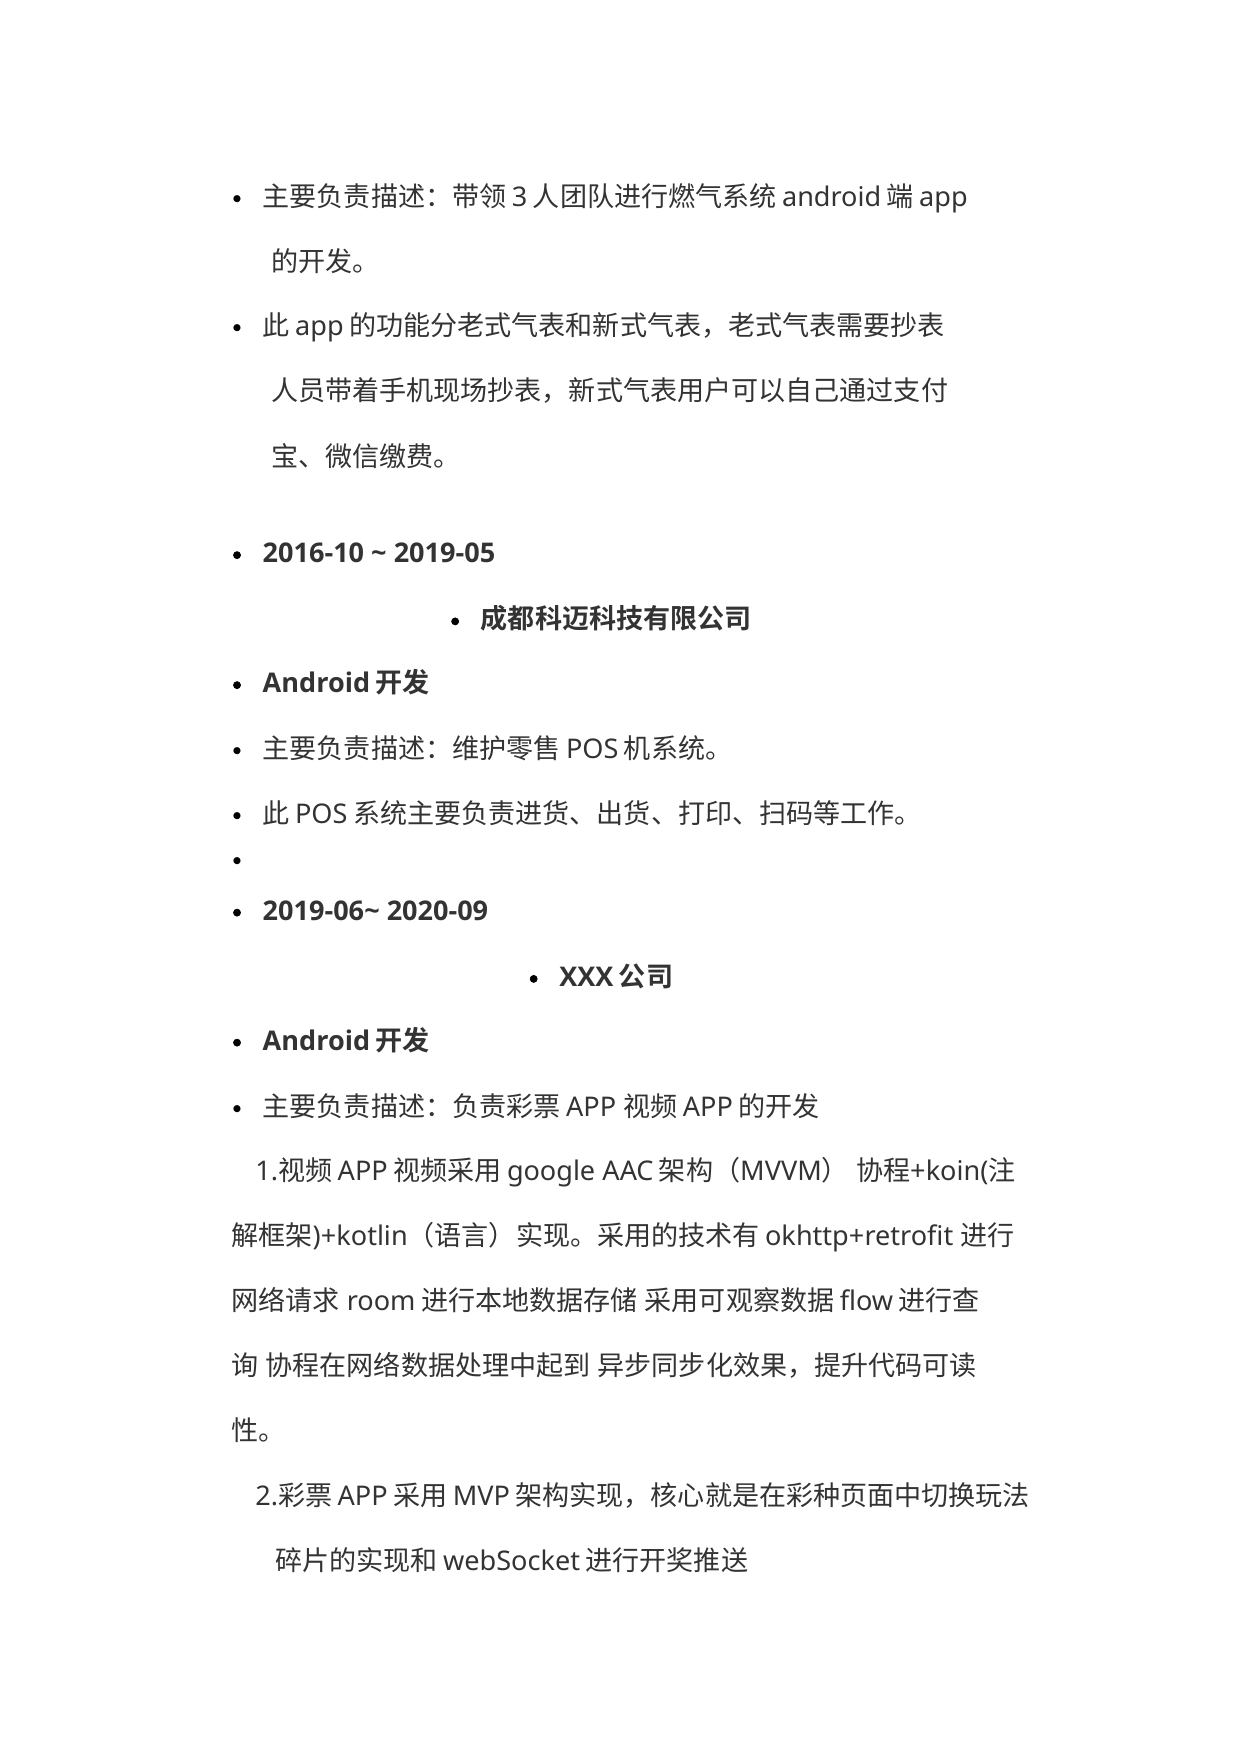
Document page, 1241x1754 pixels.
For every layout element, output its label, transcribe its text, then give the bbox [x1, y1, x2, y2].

list 主要负责描述：维护零售POS机系统。 [233, 714, 969, 779]
list Android开发 [233, 1007, 969, 1072]
list 主要负责描述：负责彩票APP 视频APP的开发 [233, 1072, 969, 1137]
list 成都科迈科技有限公司 [233, 584, 969, 649]
list 主要负责描述：带领3人团队进行燃气系统android端app的开发。 [233, 162, 969, 292]
list 此app的功能分老式气表和新式气表，老式气表需要抄表人员带着手机现场抄表，新式气表用户可以自己通过支付宝、微信缴费。 [233, 292, 969, 487]
list 2019-06~ 2020-09 [233, 877, 907, 942]
list XXX公司 [233, 942, 969, 1007]
text 1.视频APP视频采用google AAC架构（MVVM） 协程+koin(注 解框架)+kotlin（语言）实现。采用的技术有okhttp+retrofit 进行 网络请求 room进行本地数据存储 采用可观察数据flow进行查 询 协程在网络数据处理中起到 异步同步化效果，提升代码可读 性。 [187, 1137, 1053, 1462]
list 此POS系统主要负责进货、出货、打印、扫码等工作。 [233, 779, 969, 844]
text 2.彩票APP采用MVP架构实现，核心就是在彩种页面中切换玩法 碎片的实现和webSocket进行开奖推送 [187, 1462, 1053, 1592]
list 2016-10 ~ 2019-05 [233, 519, 907, 584]
list Android开发 [233, 649, 969, 714]
